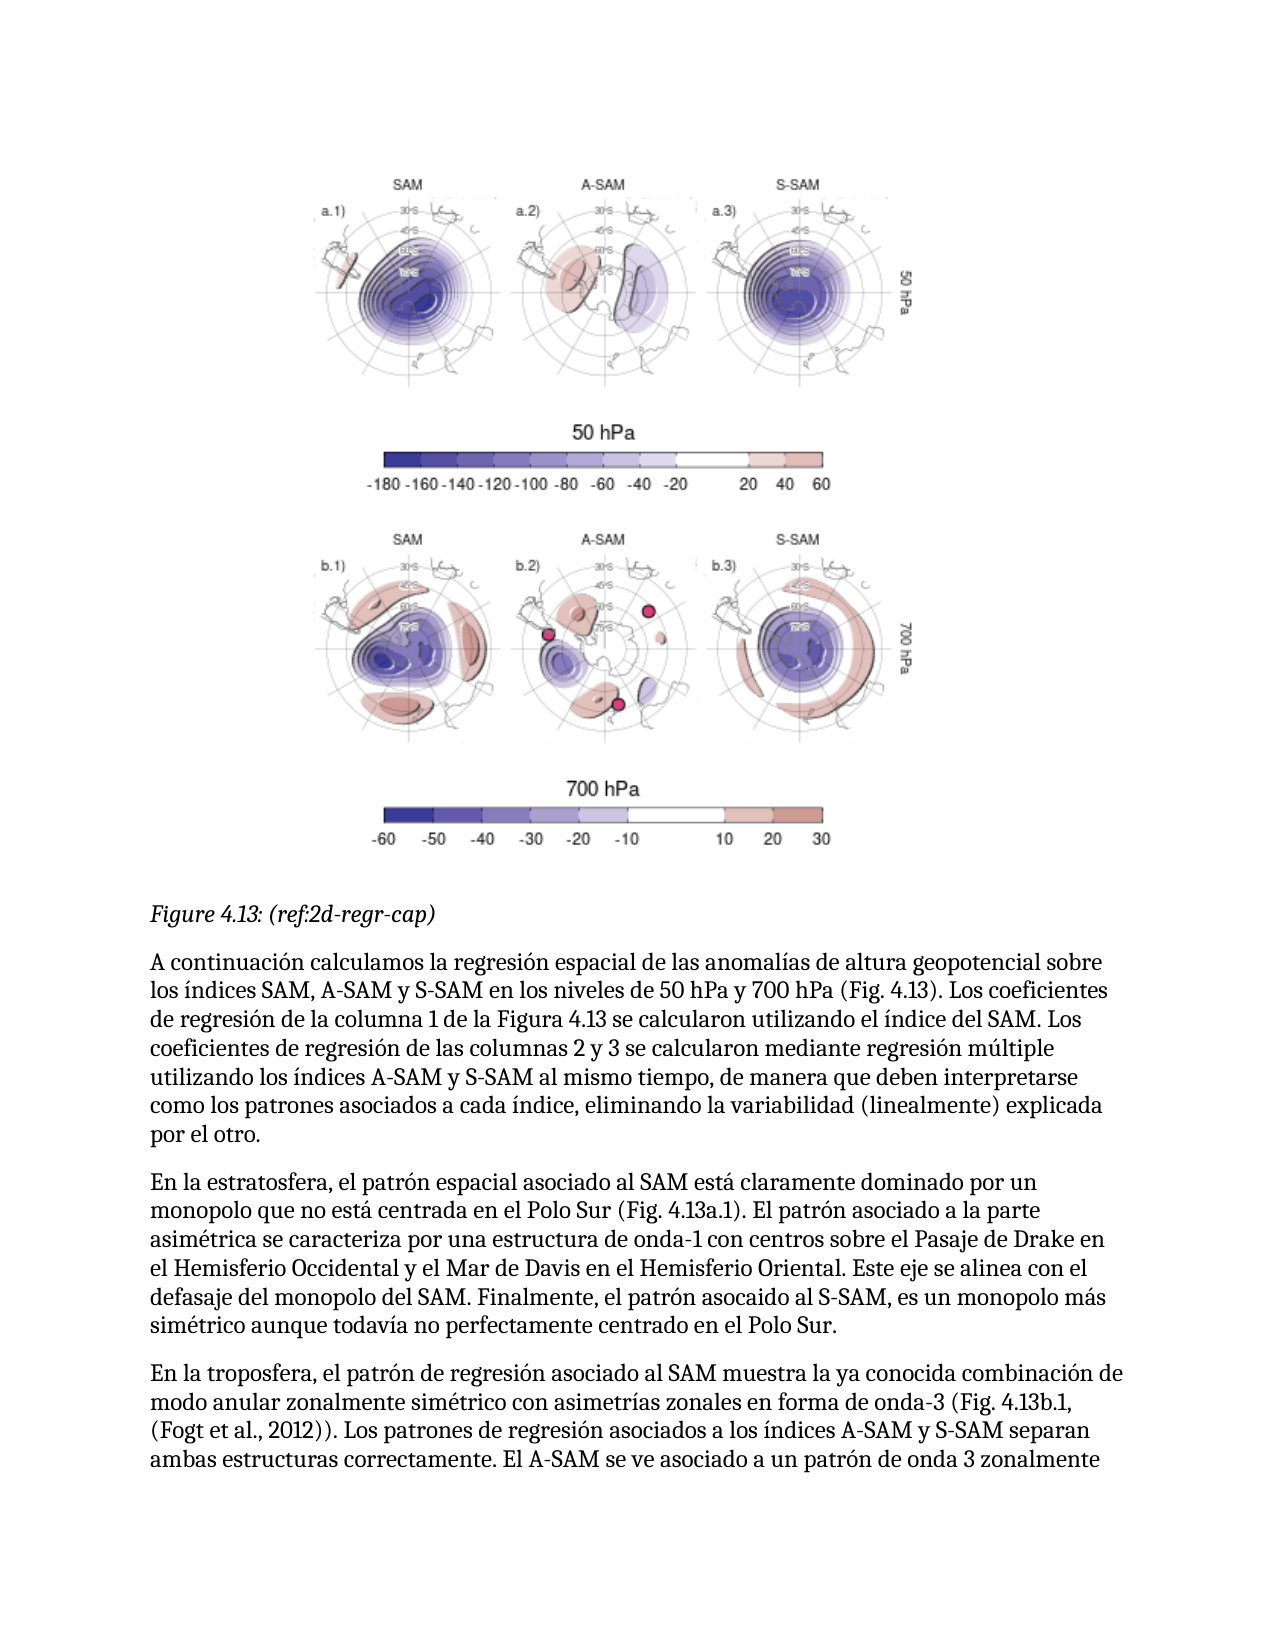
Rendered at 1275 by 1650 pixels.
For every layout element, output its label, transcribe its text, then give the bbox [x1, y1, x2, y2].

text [150, 1359, 1125, 1474]
text A continuación calculamos la regresión espacial de las anomalías de altura geopotencial sobre los índices SAM, A-SAM y S-SAM en los niveles de 50 hPa y 700 hPa (Fig. 4.13). Los coeficientes de regresión de la columna 1 de la Figura 4.13 se calcularon utilizando el índice del SAM. Los coeficientes de regresión de las columnas 2 y 3 se calcularon mediante regresión múltiple utilizando los índices A-SAM y S-SAM al mismo tiempo, de manera que deben interpretarse como los patrones asociados a cada índice, eliminando la variabilidad (linealmente) explicada por el otro. [150, 947, 1125, 1149]
picture [168, 150, 1044, 880]
text Figure 4.13: (ref:2d-regr-cap) [150, 900, 1125, 929]
text En la estratosfera, el patrón espacial asociado al SAM está claramente dominado por un monopolo que no está centrada en el Polo Sur (Fig. 4.13a.1). El patrón asociado a la parte asimétrica se caracteriza por una estructura de onda-1 con centros sobre el Pasaje de Drake en el Hemisferio Occidental y el Mar de Davis en el Hemisferio Oriental. Este eje se alinea con el defasaje del monopolo del SAM. Finalmente, el patrón asocaido al S-SAM, es un monopolo más simétrico aunque todavía no perfectamente centrado en el Polo Sur. [150, 1167, 1125, 1340]
